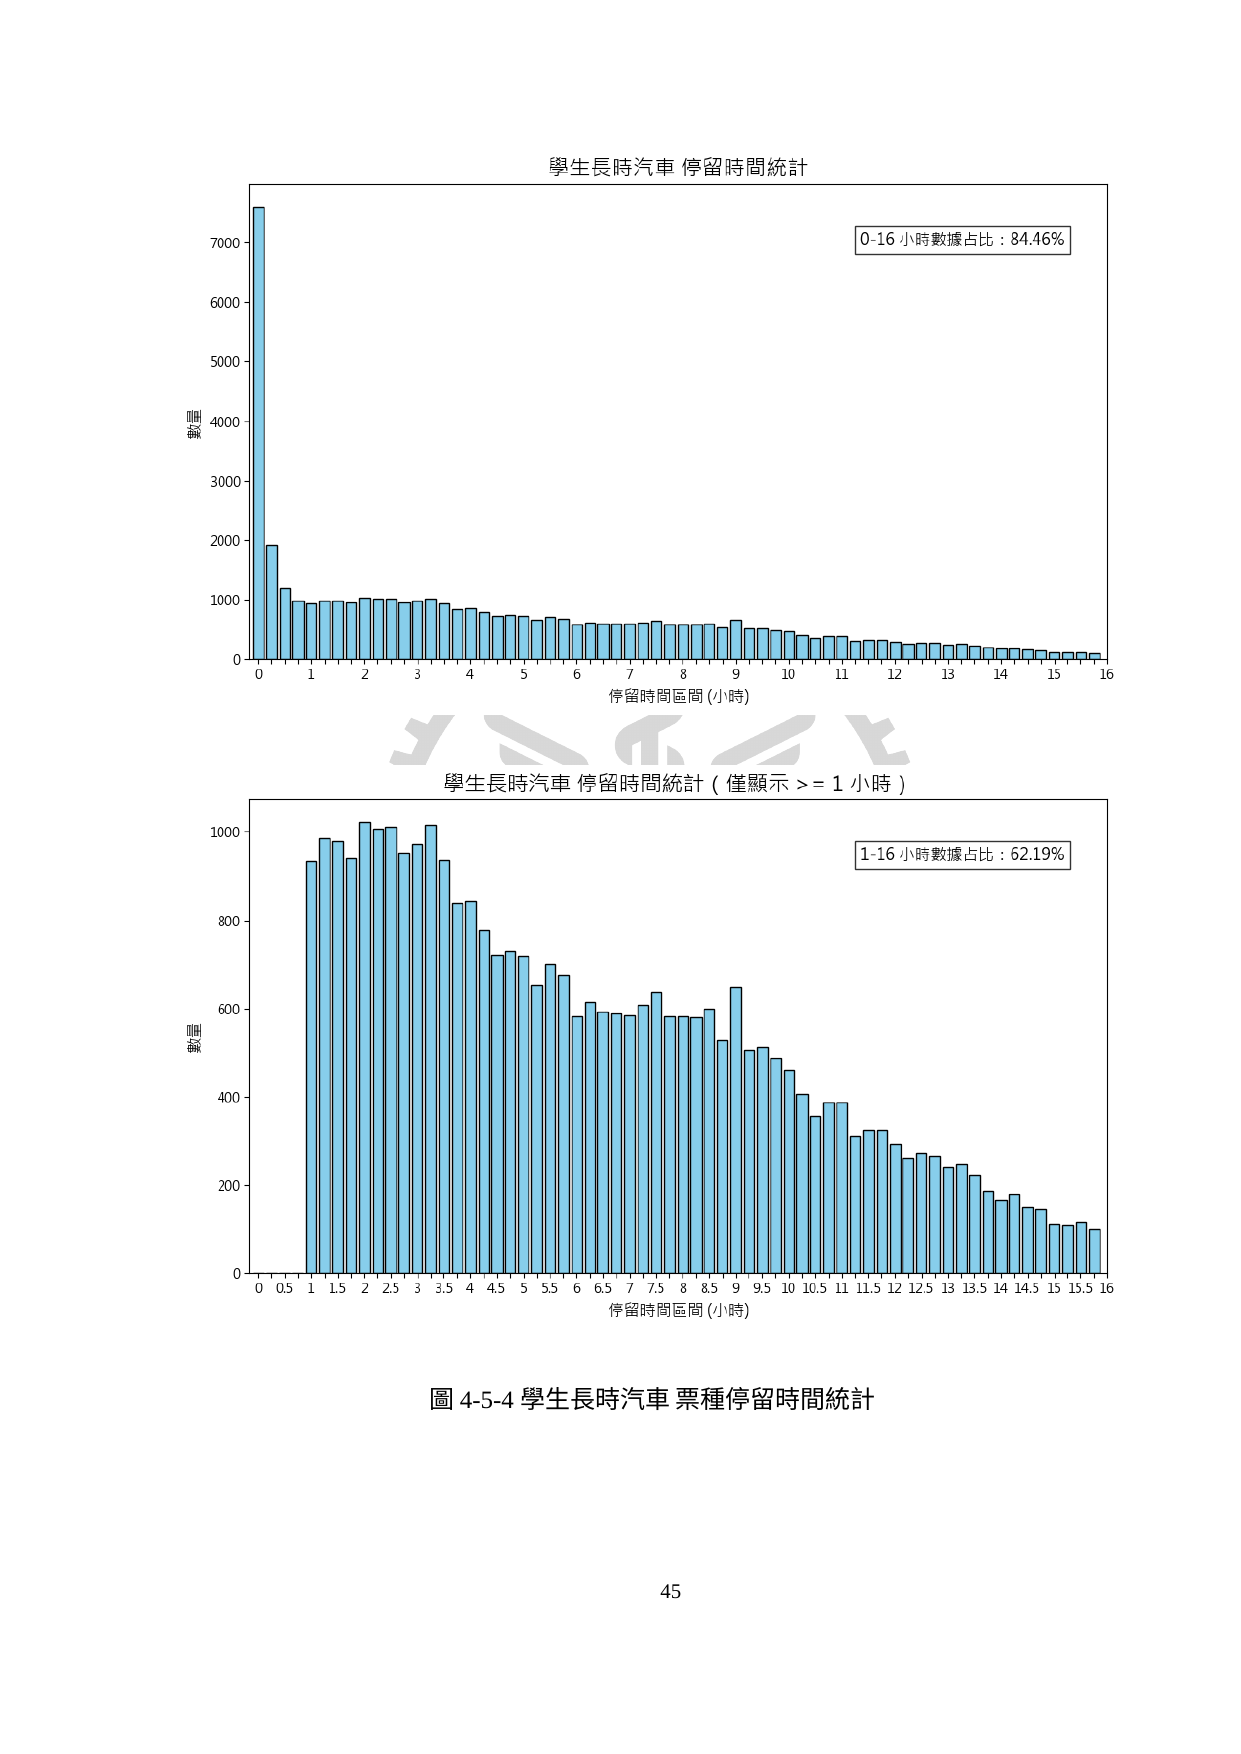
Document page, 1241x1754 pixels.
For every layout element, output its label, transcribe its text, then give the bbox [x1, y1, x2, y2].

text 圖4-5-4 學生長時汽車 票種停留時間統計 [187, 1379, 1097, 1417]
picture [177, 150, 1123, 715]
picture [177, 765, 1123, 1329]
